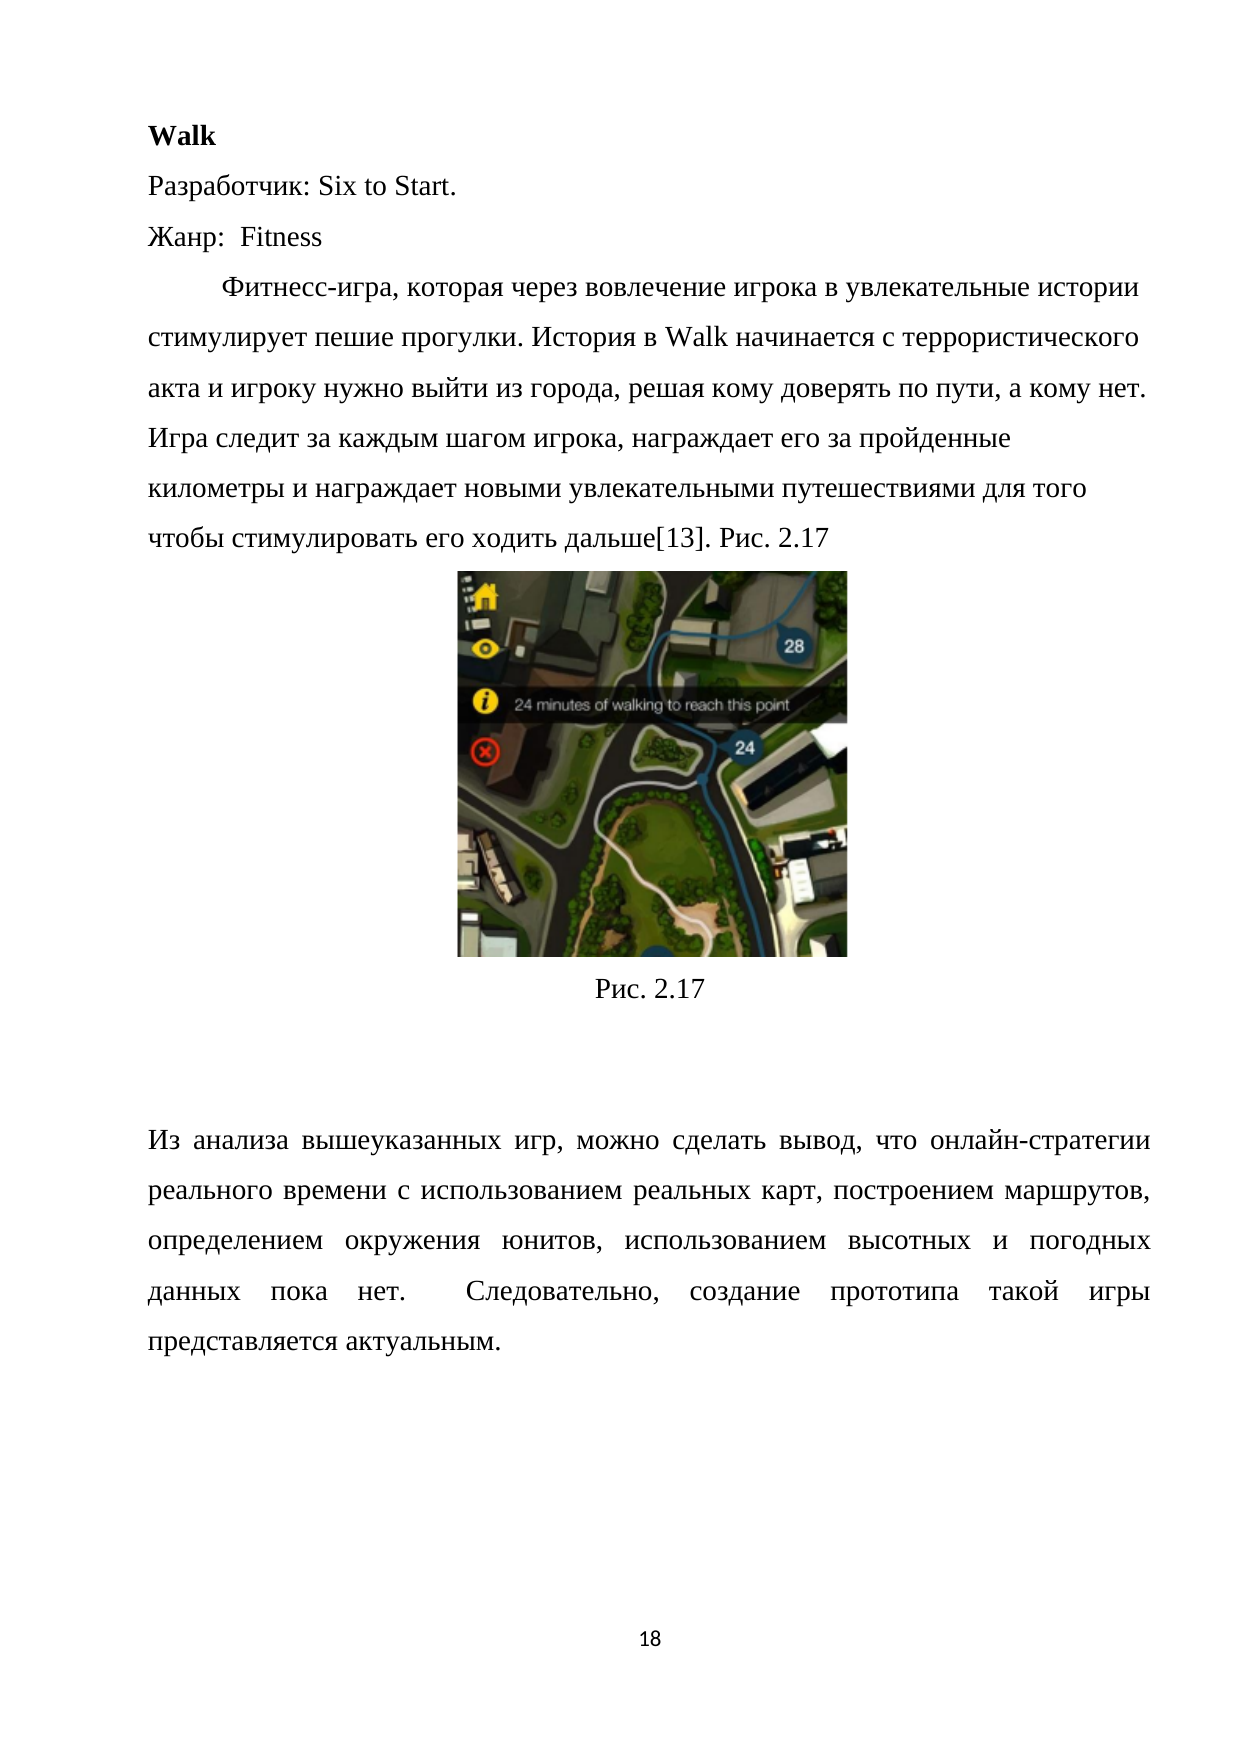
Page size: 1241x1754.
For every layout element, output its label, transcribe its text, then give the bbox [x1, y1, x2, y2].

text Walk [148, 118, 1152, 152]
text Из анализа вышеуказанных игр, можно сделать вывод, что онлайн-стратегии реального времени с использованием реальных карт, построением маршрутов, определением окружения юнитов, использованием высотных и погодных данных пока нет. Следовательно, создание прототипа такой игры представляется актуальным. [148, 1122, 1152, 1357]
text Фитнесс-игра, которая через вовлечение игрока в увлекательные истории стимулирует пешие прогулки. История в Walk начинается с террористического акта и игроку нужно выйти из города, решая кому доверять по пути, а кому нет. Игра следит за каждым шагом игрока, награждает его за пройденные километры и награждает новыми увлекательными путешествиями для того чтобы стимулировать его ходить дальше[13]. Рис. 2.17 [148, 269, 1152, 554]
text Жанр: Fitness [148, 219, 1152, 252]
text Разработчик: Six to Start. [148, 168, 1152, 202]
text Рис. 2.17 [148, 971, 1152, 1004]
picture [450, 571, 849, 957]
